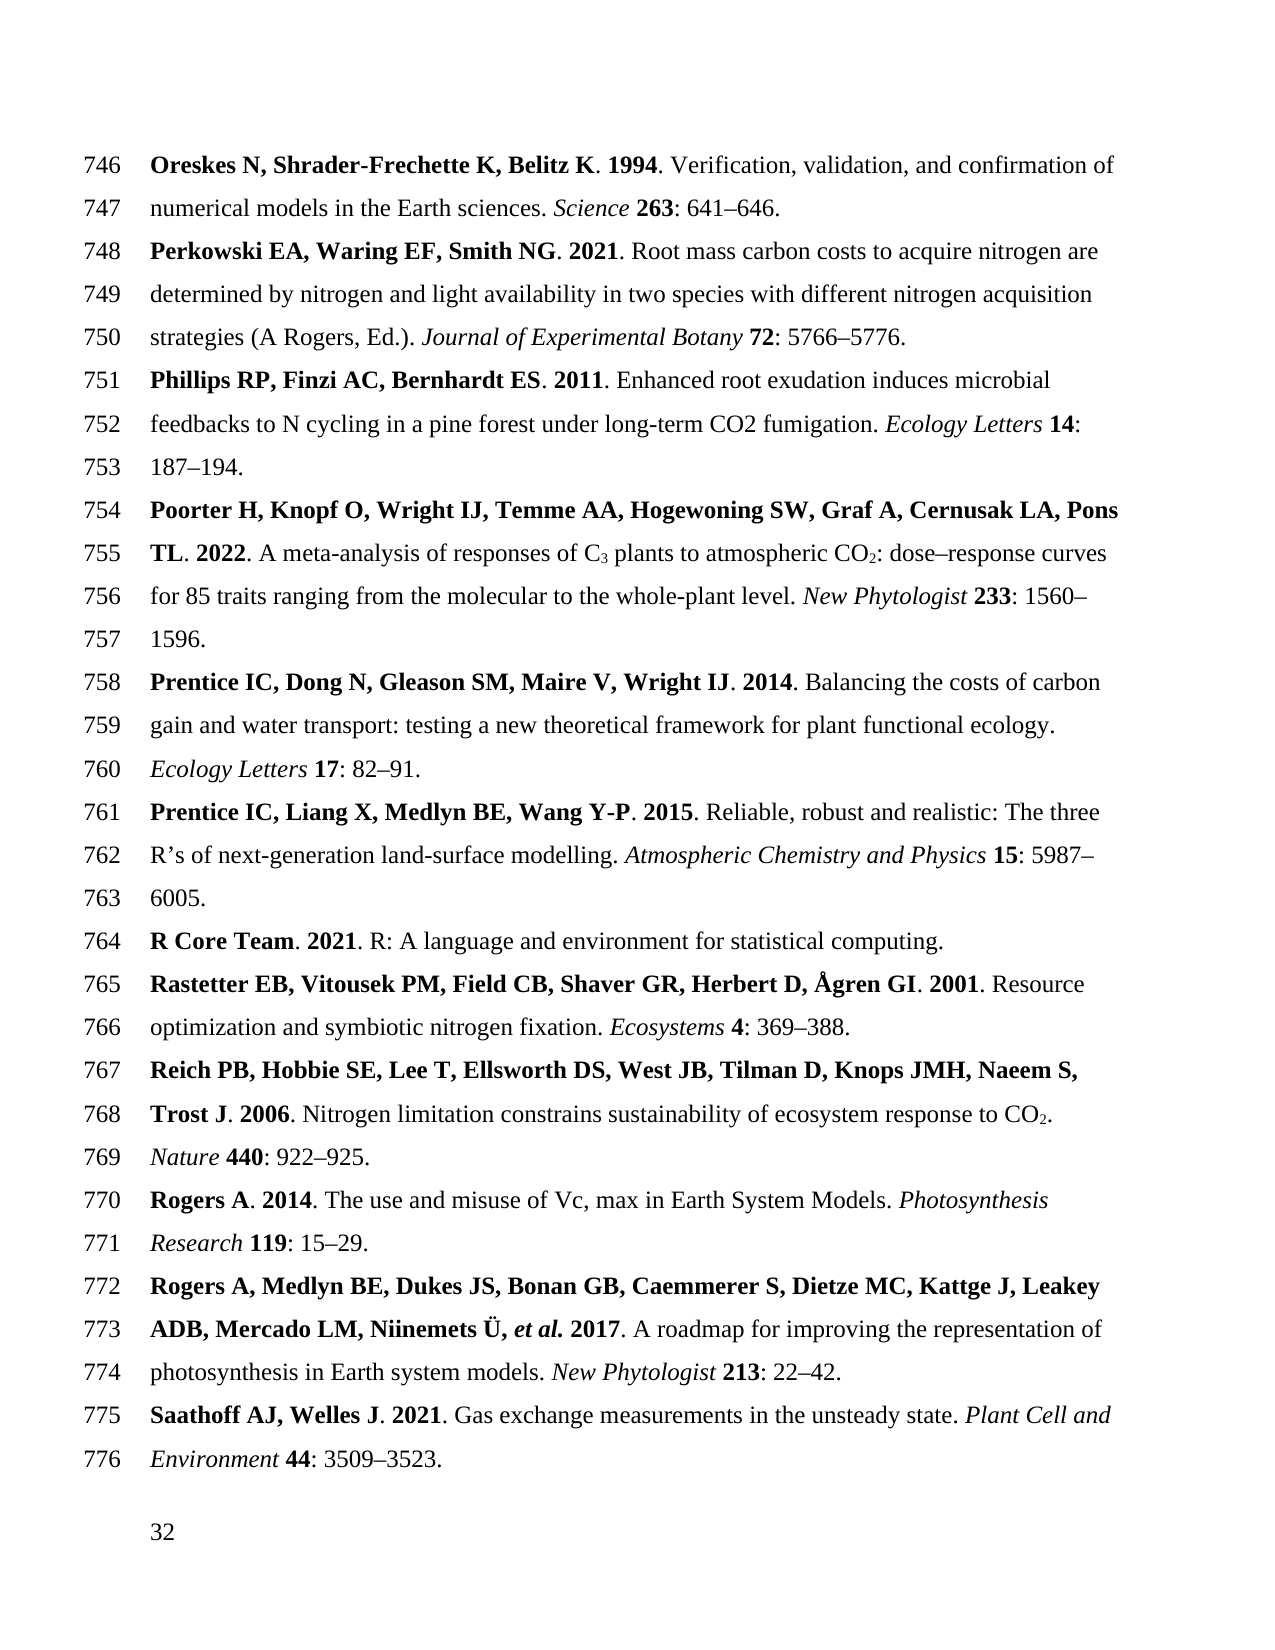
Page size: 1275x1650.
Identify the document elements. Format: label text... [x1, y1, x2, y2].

text R Core Team. 2021. R: A language and environment for statistical computing. [150, 926, 1125, 955]
text Rogers A, Medlyn BE, Dukes JS, Bonan GB, Caemmerer S, Dietze MC, Kattge J, Leakey ADB, Mercado LM, Niinemets Ü, et al. 2017. A roadmap for improving the representation of photosynthesis in Earth system models. New Phytologist 213: 22–42. [150, 1271, 1125, 1386]
text Perkowski EA, Waring EF, Smith NG. 2021. Root mass carbon costs to acquire nitrogen are determined by nitrogen and light availability in two species with different nitrogen acquisition strategies (A Rogers, Ed.). Journal of Experimental Botany 72: 5766–5776. [150, 236, 1125, 351]
text Prentice IC, Liang X, Medlyn BE, Wang Y-P. 2015. Reliable, robust and realistic: The three R’s of next-generation land-surface modelling. Atmospheric Chemistry and Physics 15: 5987–6005. [150, 797, 1125, 912]
text Oreskes N, Shrader-Frechette K, Belitz K. 1994. Verification, validation, and confirmation of numerical models in the Earth sciences. Science 263: 641–646. [150, 150, 1125, 222]
text Rogers A. 2014. The use and misuse of Vc, max in Earth System Models. Photosynthesis Research 119: 15–29. [150, 1185, 1125, 1257]
text Phillips RP, Finzi AC, Bernhardt ES. 2011. Enhanced root exudation induces microbial feedbacks to N cycling in a pine forest under long-term CO2 fumigation. Ecology Letters 14: 187–194. [150, 366, 1125, 481]
text Saathoff AJ, Welles J. 2021. Gas exchange measurements in the unsteady state. Plant Cell and Environment 44: 3509–3523. [150, 1401, 1125, 1472]
text Rastetter EB, Vitousek PM, Field CB, Shaver GR, Herbert D, Ågren GI. 2001. Resource optimization and symbiotic nitrogen fixation. Ecosystems 4: 369–388. [150, 969, 1125, 1041]
text Prentice IC, Dong N, Gleason SM, Maire V, Wright IJ. 2014. Balancing the costs of carbon gain and water transport: testing a new theoretical framework for plant functional ecology. Ecology Letters 17: 82–91. [150, 667, 1125, 782]
text Poorter H, Knopf O, Wright IJ, Temme AA, Hogewoning SW, Graf A, Cernusak LA, Pons TL. 2022. A meta-analysis of responses of C3 plants to atmospheric CO2: dose–response curves for 85 traits ranging from the molecular to the whole-plant level. New Phytologist 233: 1560–1596. [150, 495, 1125, 653]
text Reich PB, Hobbie SE, Lee T, Ellsworth DS, West JB, Tilman D, Knops JMH, Naeem S, Trost J. 2006. Nitrogen limitation constrains sustainability of ecosystem response to CO2. Nature 440: 922–925. [150, 1056, 1125, 1171]
